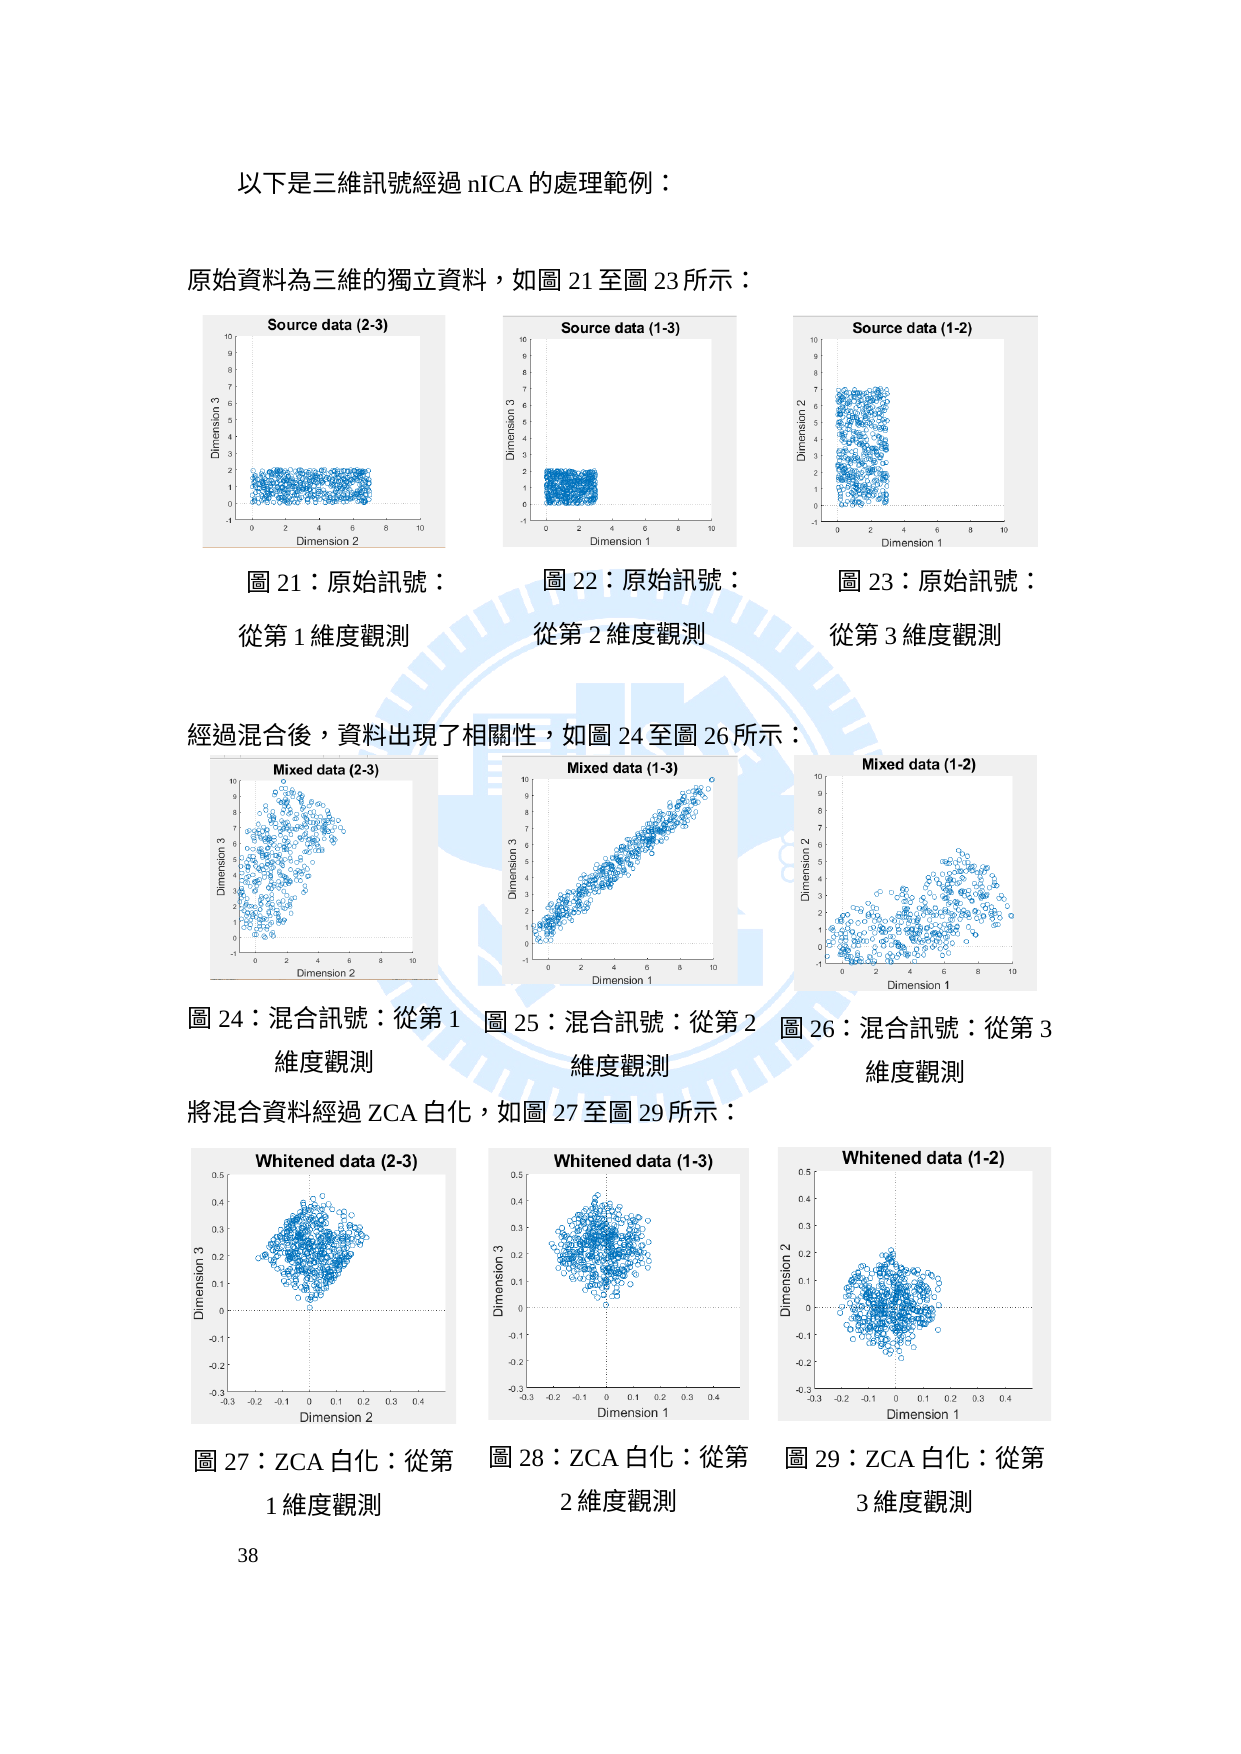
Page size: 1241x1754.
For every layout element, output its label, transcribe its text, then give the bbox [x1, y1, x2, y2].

picture [191, 1147, 457, 1424]
table_header 圖 29：ZCA白化：從第3維度觀測 [766, 1147, 1063, 1526]
picture [793, 315, 1038, 547]
table_header 圖 26：混合訊號：從第3維度觀測 [768, 755, 1063, 1093]
table_header 圖 27：ZCA白化：從第1維度觀測 [176, 1147, 471, 1526]
picture [502, 315, 737, 547]
table_header 圖 28：ZCA白化：從第2維度觀測 [471, 1147, 766, 1526]
text 將混合資料經過ZCA白化，如圖 27至圖 29所示： [187, 1093, 1053, 1129]
table_header 圖 24：混合訊號：從第1維度觀測 [176, 755, 472, 1093]
table_header 圖 21：原始訊號：從第1維度觀測 [176, 315, 472, 667]
picture [202, 315, 446, 548]
text 以下是三維訊號經過nICA的處理範例： [187, 163, 1053, 199]
picture [488, 1147, 749, 1420]
picture [210, 755, 439, 980]
picture [794, 755, 1037, 991]
table_header 圖 22：原始訊號：從第2維度觀測 [472, 315, 768, 667]
text 經過混合後，資料出現了相關性，如圖 24至圖 26所示： [187, 711, 1053, 755]
picture [502, 755, 738, 984]
picture [777, 1147, 1052, 1421]
text 原始資料為三維的獨立資料，如圖 21至圖 23所示： [187, 261, 1053, 297]
table_header 圖 25：混合訊號：從第2維度觀測 [472, 755, 768, 1093]
table_header 圖 23：原始訊號：從第3維度觀測 [768, 315, 1063, 667]
